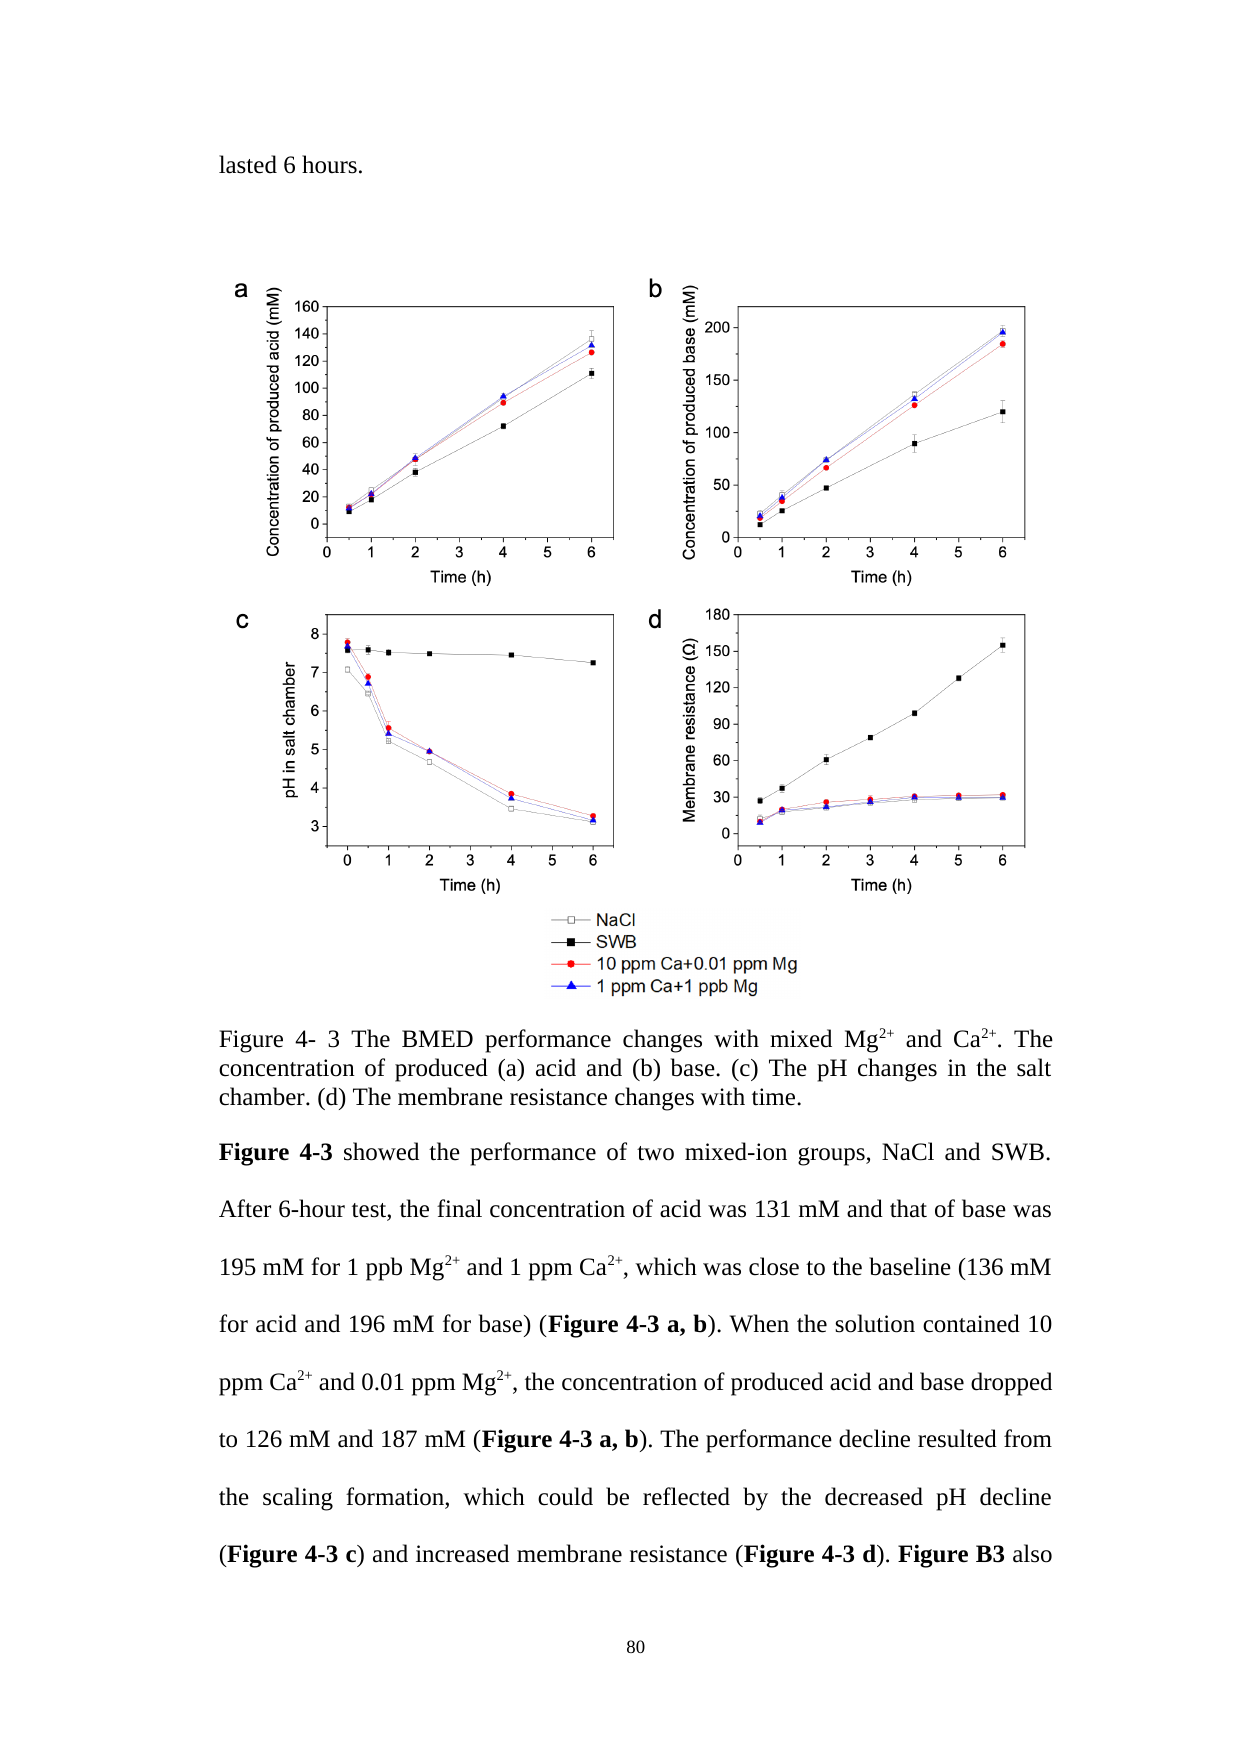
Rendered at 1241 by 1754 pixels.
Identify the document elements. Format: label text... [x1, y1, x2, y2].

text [218, 150, 1053, 179]
text Figure 4- 3 The BMED performance changes with mixed Mg2+ and Ca2+. The concentration of produced (a) acid and (b) base. (c) The pH changes in the salt chamber. (d) The membrane resistance changes with time. [218, 1024, 1053, 1111]
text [218, 1137, 1053, 1568]
picture [218, 265, 1084, 999]
